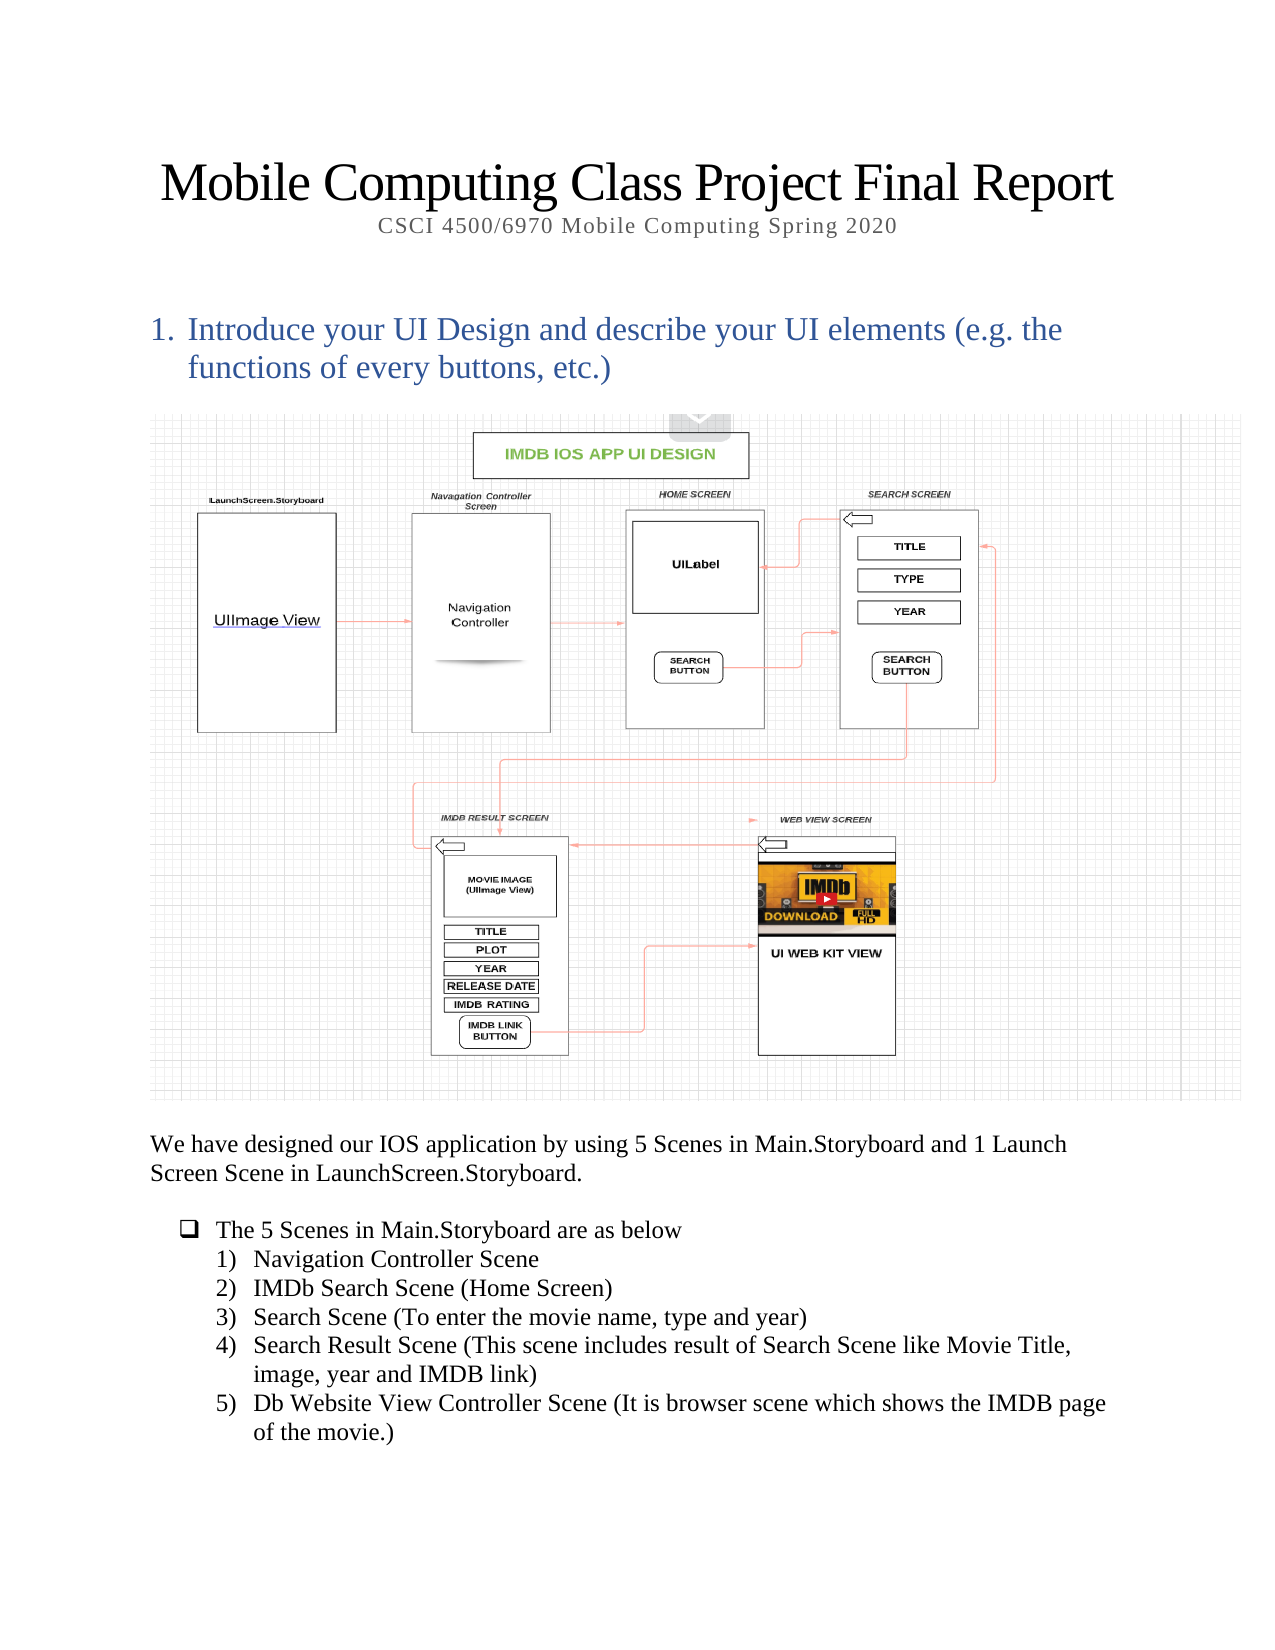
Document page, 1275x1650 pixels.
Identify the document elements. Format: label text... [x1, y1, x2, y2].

subtitle CSCI 4500/6970 Mobile Computing Spring 2020 [150, 212, 1125, 239]
list Navigation Controller Scene [216, 1244, 1125, 1273]
list The 5 Scenes in Main.Storyboard are as below [178, 1215, 1125, 1244]
subtitle Introduce your UI Design and describe your UI elements (e.g. the functions of every buttons, etc.) [150, 309, 1125, 386]
list IMDb Search Scene (Home Screen) [216, 1273, 1125, 1302]
picture [150, 414, 1242, 1101]
list Search Result Scene (This scene includes result of Search Scene like Movie Title, image, year and IMDB link) [216, 1330, 1125, 1388]
title Mobile Computing Class Project Final Report [150, 150, 1125, 212]
list Search Scene (To enter the movie name, type and year) [216, 1302, 1125, 1330]
list Db Website View Controller Scene (It is browser scene which shows the IMDB page of the movie.) [216, 1388, 1125, 1445]
text We have designed our IOS application by using 5 Scenes in Main.Storyboard and 1 Launch Screen Scene in LaunchScreen.Storyboard. [150, 1129, 1125, 1187]
